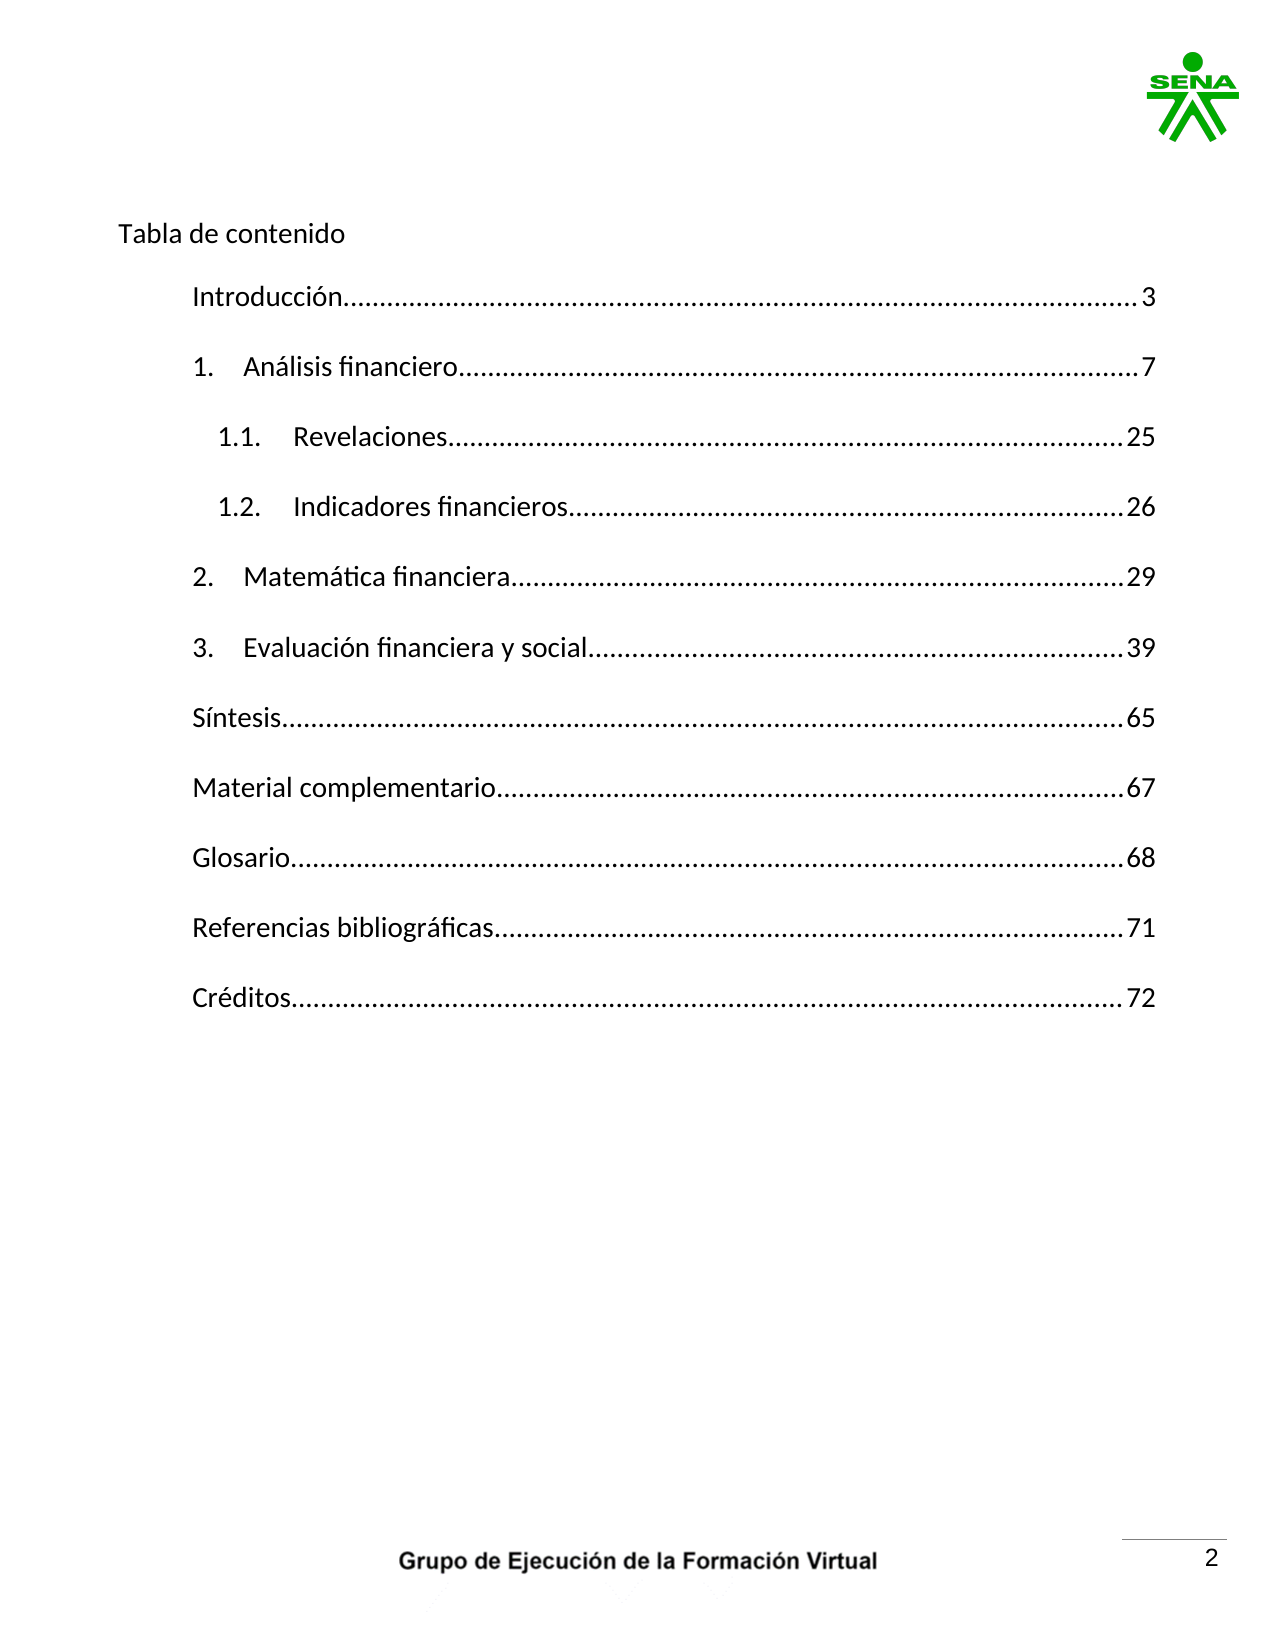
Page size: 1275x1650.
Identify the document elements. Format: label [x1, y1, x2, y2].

picture [0, 1500, 1275, 1612]
picture [1146, 52, 1239, 142]
